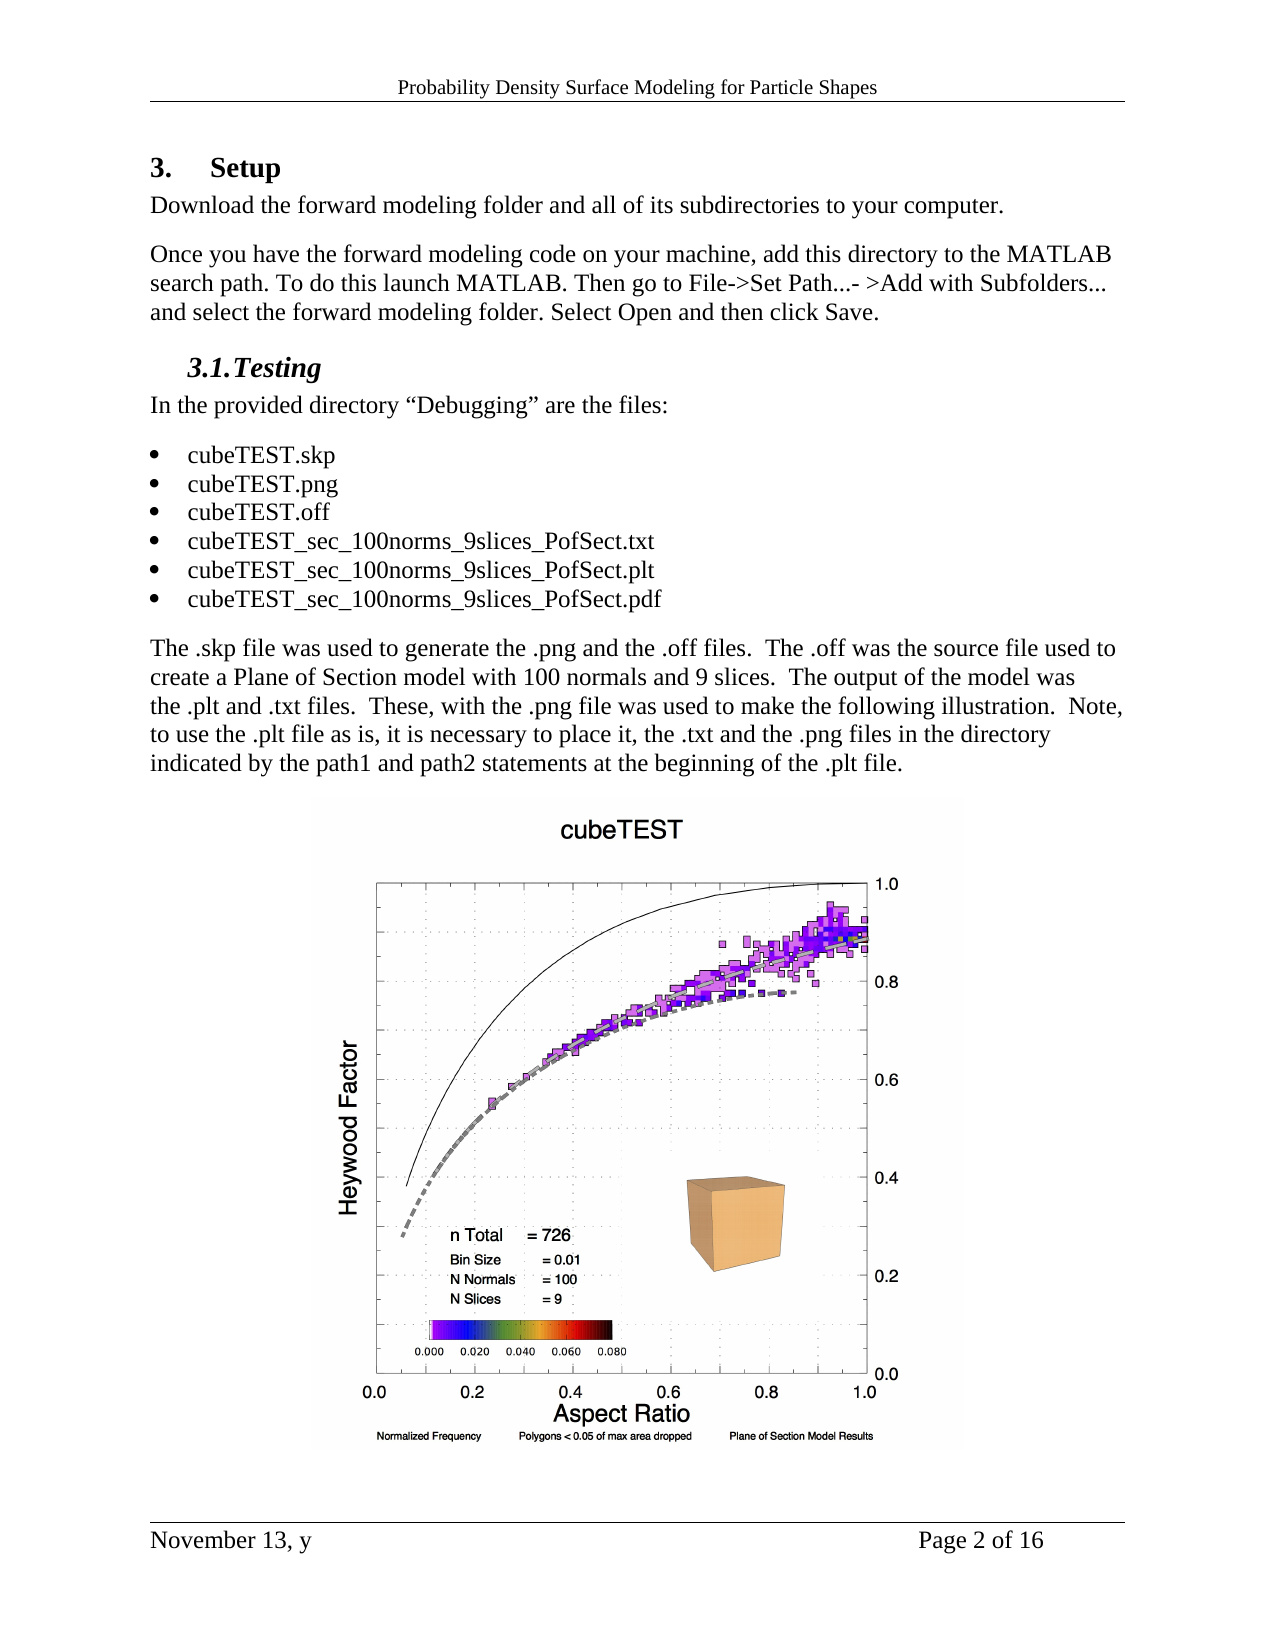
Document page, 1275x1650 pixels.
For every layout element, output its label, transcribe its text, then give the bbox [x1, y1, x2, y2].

text Download the forward modeling folder and all of its subdirectories to your computer. [150, 190, 1125, 218]
text The .skp file was used to generate the .png and the .off files. The .off was the source file used to create a Plane of Section model with 100 normals and 9 slices. The output of the model was the .plt and .txt files. These, with the .png file was used to make the following illustration. Note, to use the .plt file as is, it is necessary to place it, the .txt and the .png files in the directory indicated by the path1 and path2 statements at the beginning of the .plt file. [150, 633, 1125, 777]
picture [311, 797, 964, 1450]
subtitle Setup [150, 150, 1125, 183]
text In the provided directory “Debugging” are the files: [150, 390, 1125, 419]
text Once you have the forward modeling code on your machine, add this directory to the MATLAB search path. To do this launch MATLAB. Then go to File->Set Path...- >Add with Subfolders... and select the forward modeling folder. Select Open and then click Save. [150, 239, 1125, 326]
list cubeTEST.skp [150, 440, 1125, 469]
list cubeTEST_sec_100norms_9slices_PofSect.plt [150, 555, 1125, 584]
list cubeTEST.png [150, 469, 1125, 497]
subtitle Testing [187, 351, 1125, 384]
list cubeTEST.off [150, 497, 1125, 526]
list cubeTEST_sec_100norms_9slices_PofSect.pdf [150, 584, 1125, 612]
list cubeTEST_sec_100norms_9slices_PofSect.txt [150, 526, 1125, 555]
